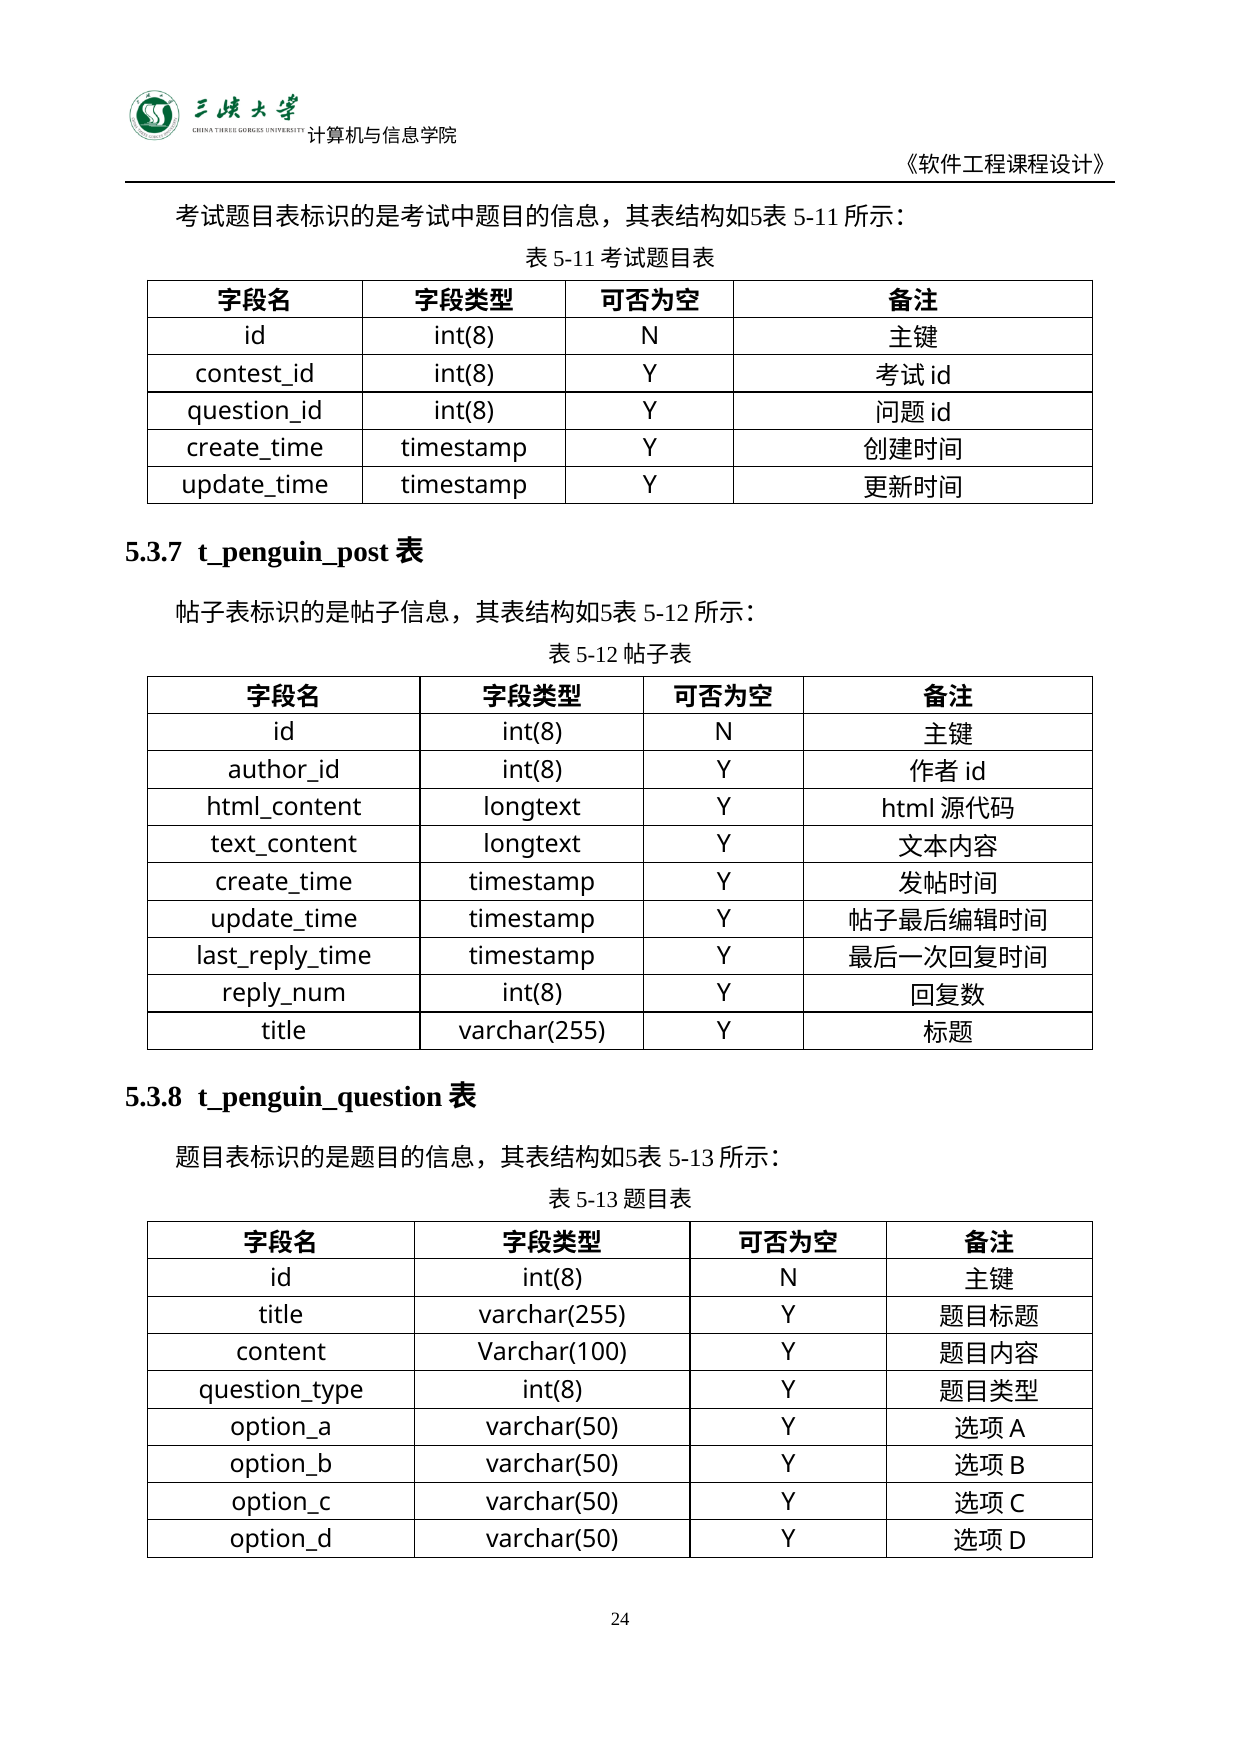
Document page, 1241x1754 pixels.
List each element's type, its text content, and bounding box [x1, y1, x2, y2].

table_cell create_time [148, 430, 362, 466]
table_cell N [566, 318, 733, 354]
table_cell title [148, 1297, 414, 1333]
table_cell timestamp [363, 467, 565, 503]
table_cell int(8) [363, 355, 565, 391]
table_cell int(8) [421, 714, 643, 750]
table_cell create_time [148, 863, 419, 899]
table_cell Y [566, 393, 733, 429]
table_header 可否为空 [644, 677, 803, 713]
table_cell Y [691, 1409, 886, 1445]
table_cell 创建时间 [734, 430, 1092, 466]
table_cell timestamp [421, 901, 643, 937]
table_header 字段类型 [421, 677, 643, 713]
table_cell 考试id [734, 355, 1092, 391]
table_cell text_content [148, 826, 419, 862]
subtitle t_penguin_post表 [125, 527, 1115, 569]
table_cell content [148, 1334, 414, 1370]
table_cell int(8) [421, 975, 643, 1011]
table_cell 文本内容 [804, 826, 1092, 862]
table_header 字段名 [148, 677, 419, 713]
table_cell id [148, 318, 362, 354]
table_cell option_d [148, 1520, 414, 1557]
table_cell Y [644, 975, 803, 1011]
table_cell int(8) [363, 393, 565, 429]
table_cell reply_num [148, 975, 419, 1011]
table_cell 发帖时间 [804, 863, 1092, 899]
table_cell option_a [148, 1409, 414, 1445]
table_cell last_reply_time [148, 938, 419, 974]
table_cell html源代码 [804, 789, 1092, 825]
table_cell Y [691, 1483, 886, 1519]
table_cell html_content [148, 789, 419, 825]
table_header 字段名 [148, 281, 362, 317]
table_cell 帖子最后编辑时间 [804, 901, 1092, 937]
table_cell varchar(50) [415, 1483, 689, 1519]
table_cell 题目标题 [887, 1297, 1092, 1333]
table_cell varchar(255) [415, 1297, 689, 1333]
table_cell id [148, 714, 419, 750]
table_cell 选项C [887, 1483, 1092, 1519]
table_cell 问题id [734, 393, 1092, 429]
table_cell 主键 [804, 714, 1092, 750]
table_cell varchar(50) [415, 1446, 689, 1482]
table_cell id [148, 1259, 414, 1296]
table_cell Y [691, 1520, 886, 1557]
table_cell int(8) [415, 1259, 689, 1296]
table_cell Y [691, 1446, 886, 1482]
subtitle t_penguin_question表 [125, 1073, 1115, 1115]
table_cell 最后一次回复时间 [804, 938, 1092, 974]
table_cell contest_id [148, 355, 362, 391]
table_cell Y [691, 1371, 886, 1407]
table_cell Y [644, 938, 803, 974]
table_header 备注 [887, 1222, 1092, 1258]
table_cell 更新时间 [734, 467, 1092, 503]
table_cell Y [644, 751, 803, 788]
table_cell Y [644, 863, 803, 899]
table_cell longtext [421, 826, 643, 862]
table_cell update_time [148, 467, 362, 503]
table_header 字段类型 [415, 1222, 689, 1258]
table_cell timestamp [421, 938, 643, 974]
table_cell option_c [148, 1483, 414, 1519]
table_cell 作者id [804, 751, 1092, 788]
table_cell 选项D [887, 1520, 1092, 1557]
table_cell int(8) [415, 1371, 689, 1407]
table_cell timestamp [421, 863, 643, 899]
table_header 可否为空 [566, 281, 733, 317]
table_cell N [644, 714, 803, 750]
table_cell varchar(50) [415, 1520, 689, 1557]
table_cell title [148, 1013, 419, 1049]
table_cell update_time [148, 901, 419, 937]
table_cell question_id [148, 393, 362, 429]
table_cell option_b [148, 1446, 414, 1482]
table_cell 选项A [887, 1409, 1092, 1445]
table_cell Y [566, 355, 733, 391]
table_cell question_type [148, 1371, 414, 1407]
table_cell Y [644, 826, 803, 862]
table_cell varchar(50) [415, 1409, 689, 1445]
table_cell Y [566, 467, 733, 503]
table_cell 标题 [804, 1013, 1092, 1049]
picture [125, 88, 308, 142]
table_cell 回复数 [804, 975, 1092, 1011]
table_cell 题目内容 [887, 1334, 1092, 1370]
table_cell timestamp [363, 430, 565, 466]
table_cell 主键 [734, 318, 1092, 354]
table_header 备注 [804, 677, 1092, 713]
table_header 可否为空 [691, 1222, 886, 1258]
table_cell varchar(255) [421, 1013, 643, 1049]
table_cell 选项B [887, 1446, 1092, 1482]
table_cell longtext [421, 789, 643, 825]
table_cell int(8) [421, 751, 643, 788]
table_cell Y [644, 1013, 803, 1049]
table_cell int(8) [363, 318, 565, 354]
table_cell Y [691, 1297, 886, 1333]
table_header 字段类型 [363, 281, 565, 317]
table_header 字段名 [148, 1222, 414, 1258]
table_cell Y [566, 430, 733, 466]
table_cell 主键 [887, 1259, 1092, 1296]
table_cell N [691, 1259, 886, 1296]
table_cell Y [644, 789, 803, 825]
table_cell Y [691, 1334, 886, 1370]
table_cell Y [644, 901, 803, 937]
table_cell author_id [148, 751, 419, 788]
table_cell 题目类型 [887, 1371, 1092, 1407]
table_cell Varchar(100) [415, 1334, 689, 1370]
table_header 备注 [734, 281, 1092, 317]
